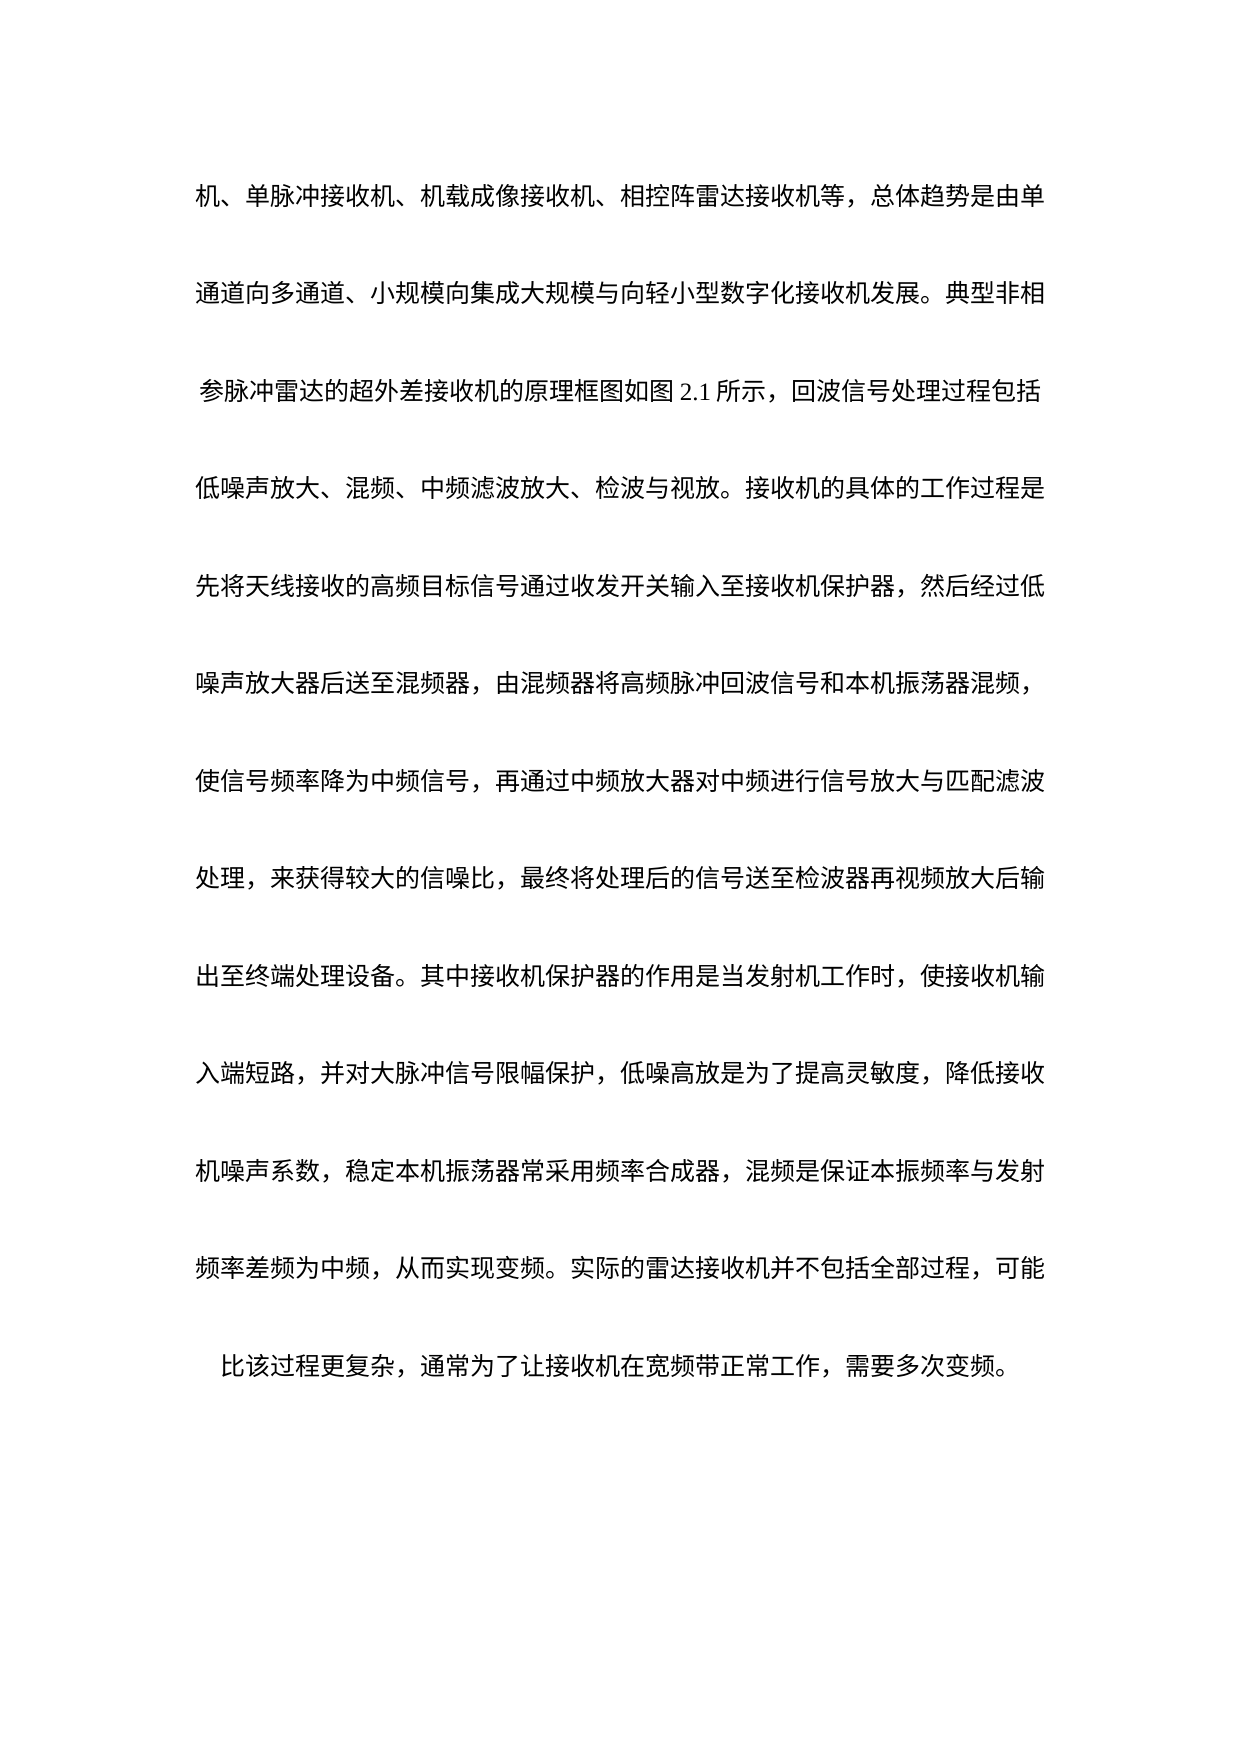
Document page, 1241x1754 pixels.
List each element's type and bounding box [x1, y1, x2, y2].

text [187, 162, 1053, 1397]
